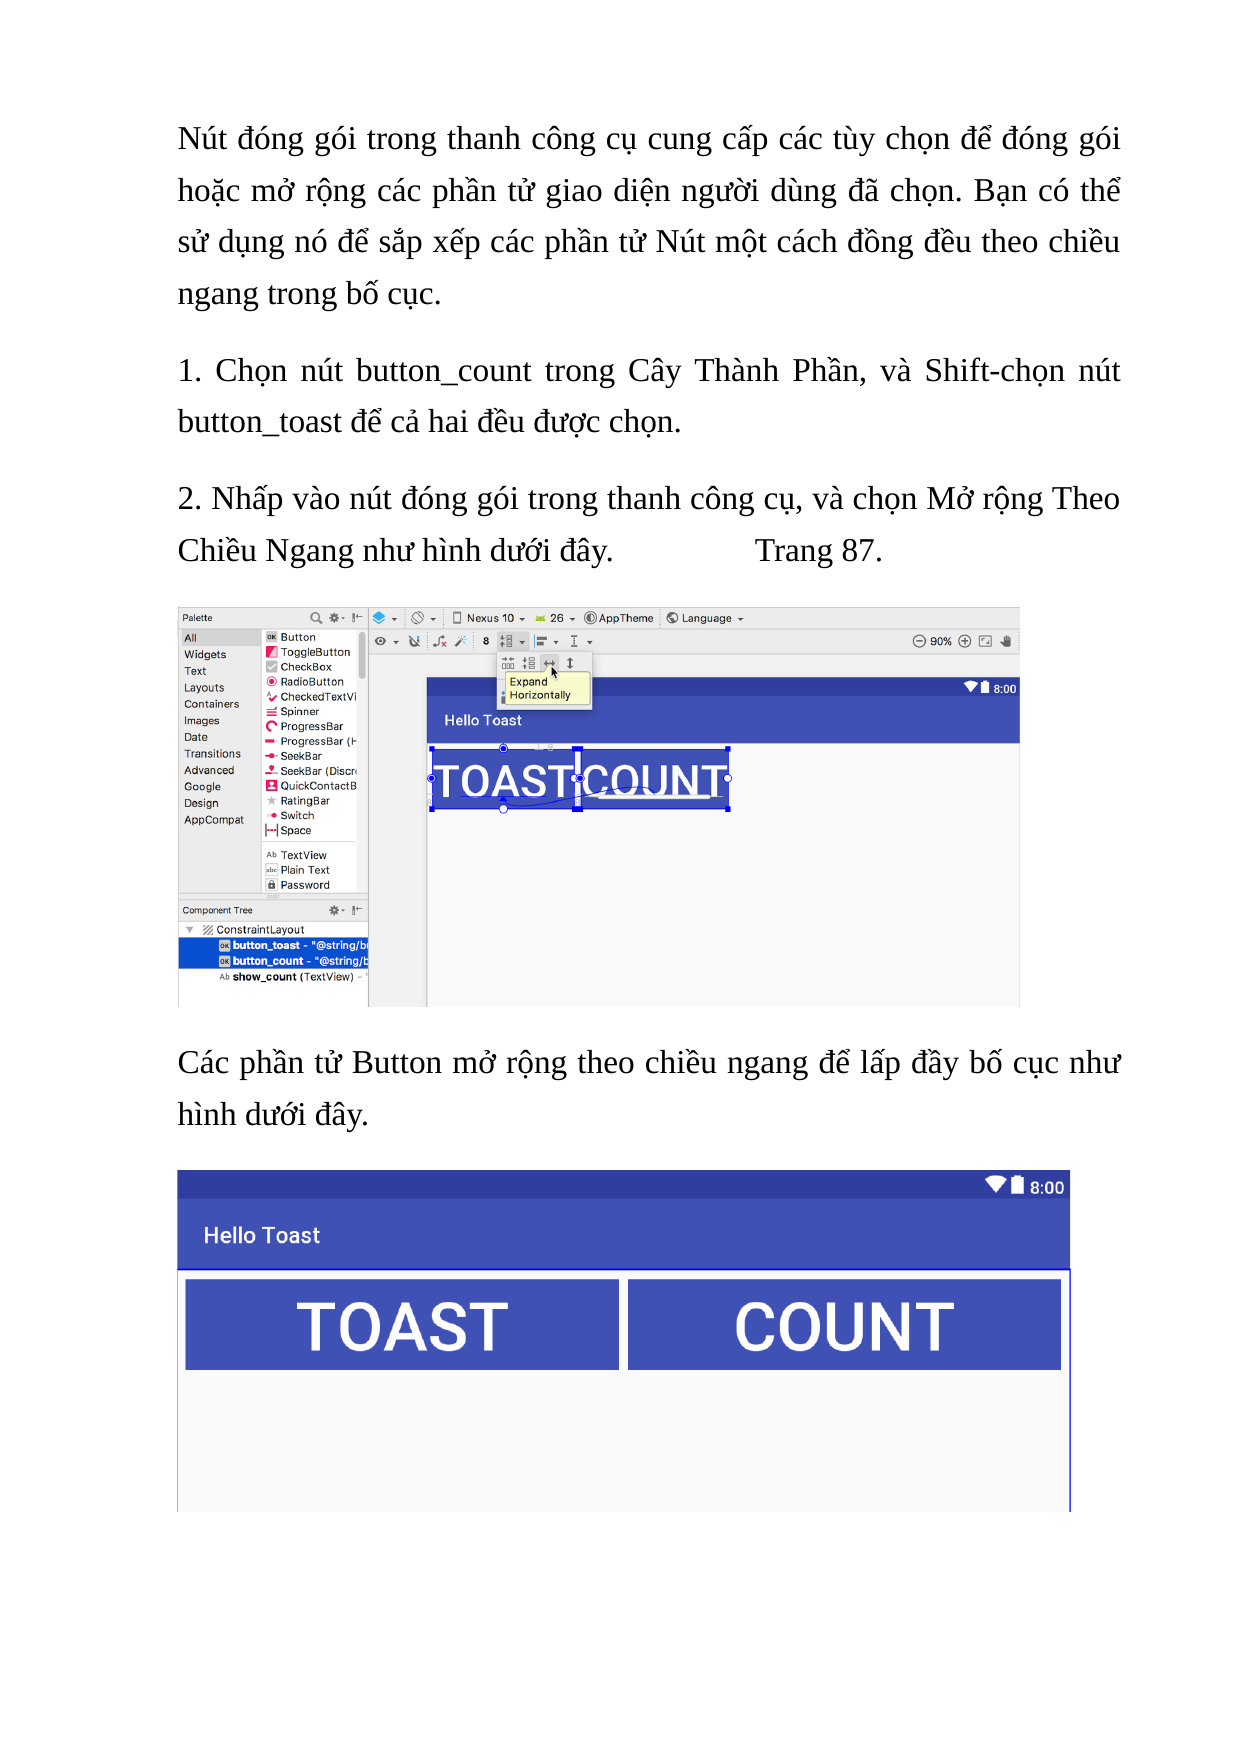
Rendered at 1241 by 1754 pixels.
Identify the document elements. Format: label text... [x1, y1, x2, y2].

picture [177, 1170, 1071, 1512]
text Nút đóng gói trong thanh công cụ cung cấp các tùy chọn để đóng gói hoặc mở rộng các phần tử giao diện người dùng đã chọn. Bạn có thể sử dụng nó để sắp xếp các phần tử Nút một cách đồng đều theo chiều ngang trong bố cục. [177, 118, 1122, 311]
text 2. Nhấp vào nút đóng gói trong thanh công cụ, và chọn Mở rộng Theo Chiều Ngang như hình dưới đây. Trang 87. [177, 478, 1122, 568]
text Các phần tử Button mở rộng theo chiều ngang để lấp đầy bố cục như hình dưới đây. [177, 1042, 1122, 1132]
picture [177, 606, 1021, 1007]
text 1. Chọn nút button_count trong Cây Thành Phần, và Shift-chọn nút button_toast để cả hai đều được chọn. [177, 350, 1122, 440]
